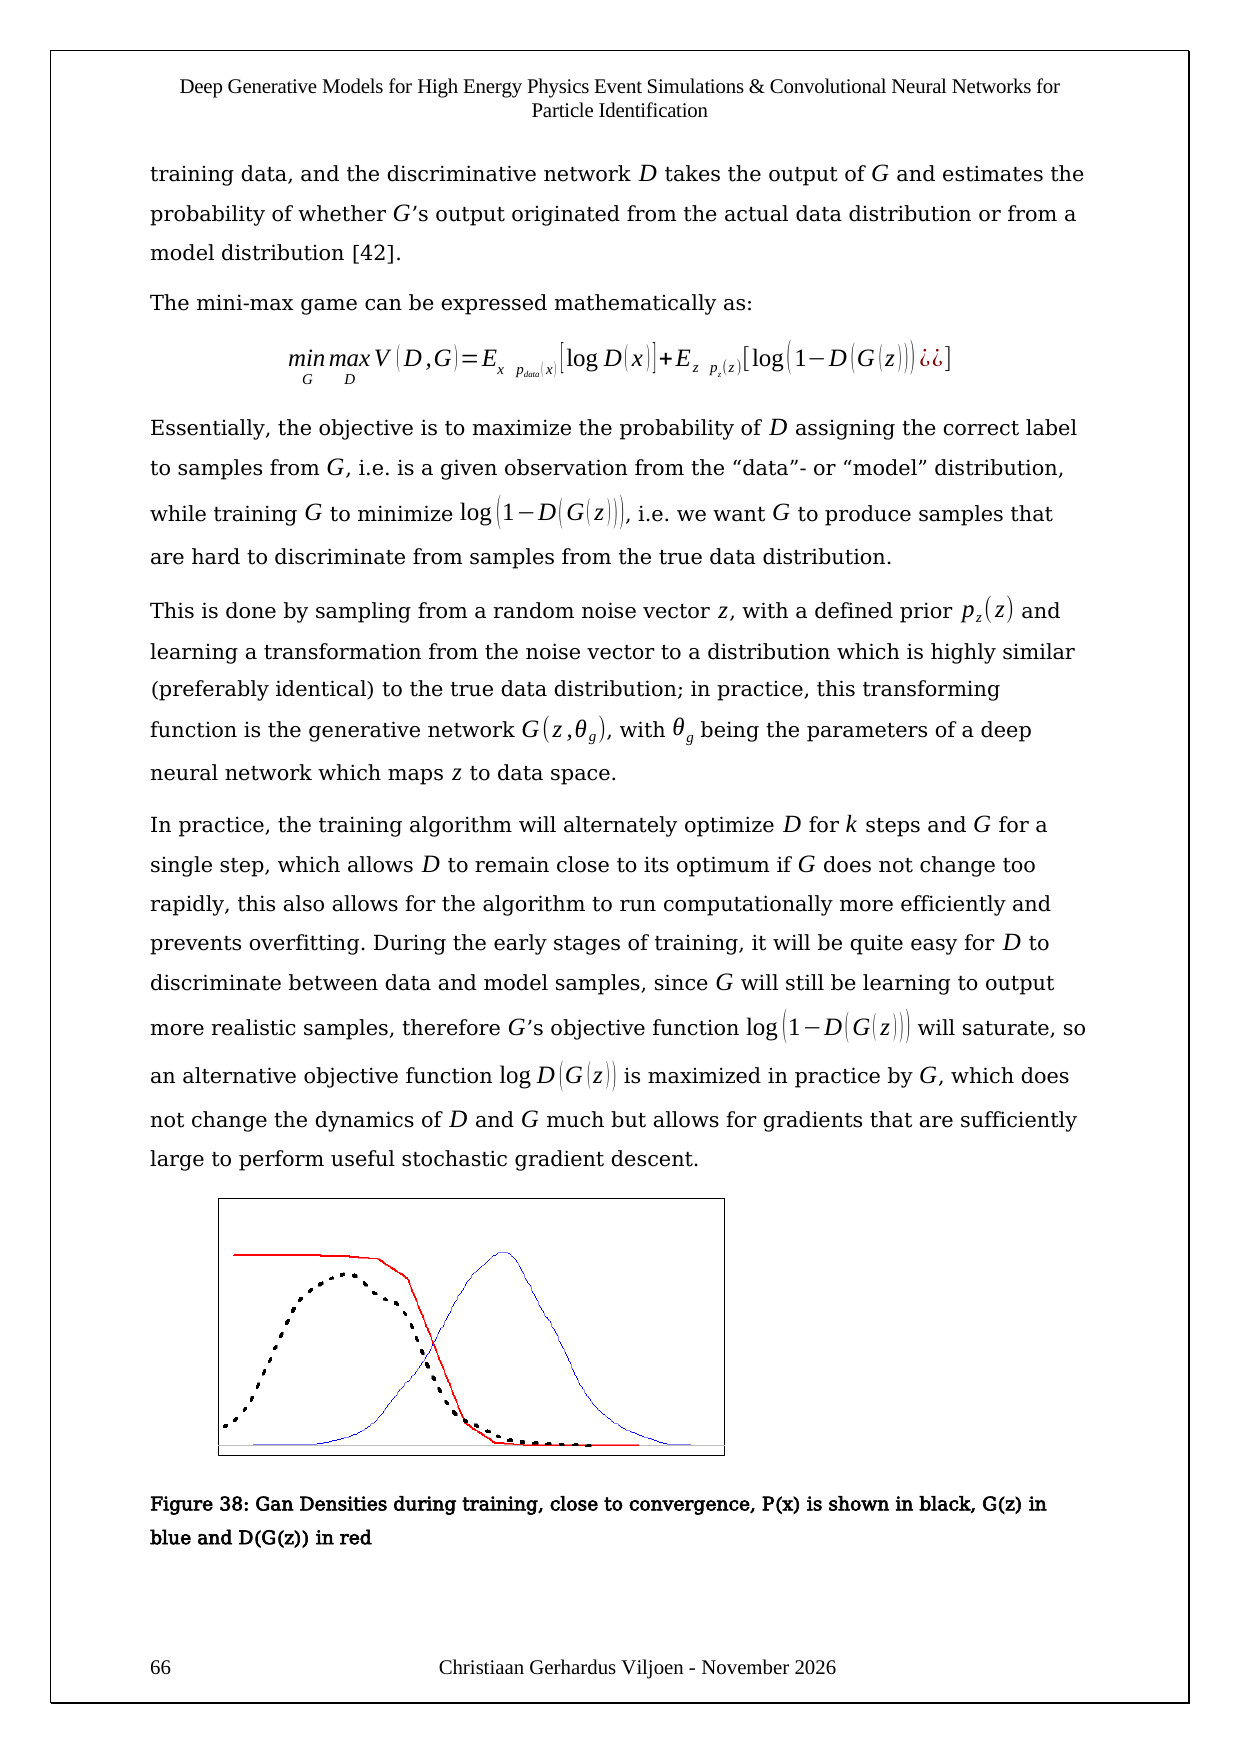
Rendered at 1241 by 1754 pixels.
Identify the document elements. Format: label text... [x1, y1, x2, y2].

text This is done by sampling from a random noise vector , with a defined prior and learning a transformation from the noise vector to a distribution which is highly similar (preferably identical) to the true data distribution; in practice, this transforming function is the generative network , with being the parameters of a deep neural network which maps to data space. [150, 594, 1089, 786]
text Essentially, the objective is to maximize the probability of assigning the correct label to samples from , i.e. is a given observation from the “data”- or “model” distribution, while training to minimize , i.e. we want to produce samples that are hard to discriminate from samples from the true data distribution. [150, 414, 1089, 569]
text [150, 159, 1089, 265]
picture [150, 1195, 759, 1480]
text In practice, the training algorithm will alternately optimize for steps and for a single step, which allows to remain close to its optimum if does not change too rapidly, this also allows for the algorithm to run computationally more efficiently and prevents overfitting. During the early stages of training, it will be quite easy for to discriminate between data and model samples, since will still be learning to output more realistic samples, therefore ’s objective function will saturate, so an alternative objective function is maximized in practice by , which does not change the dynamics of and much but allows for gradients that are sufficiently large to perform useful stochastic gradient descent. [150, 811, 1089, 1170]
text The mini-max game can be expressed mathematically as: [150, 290, 1089, 315]
